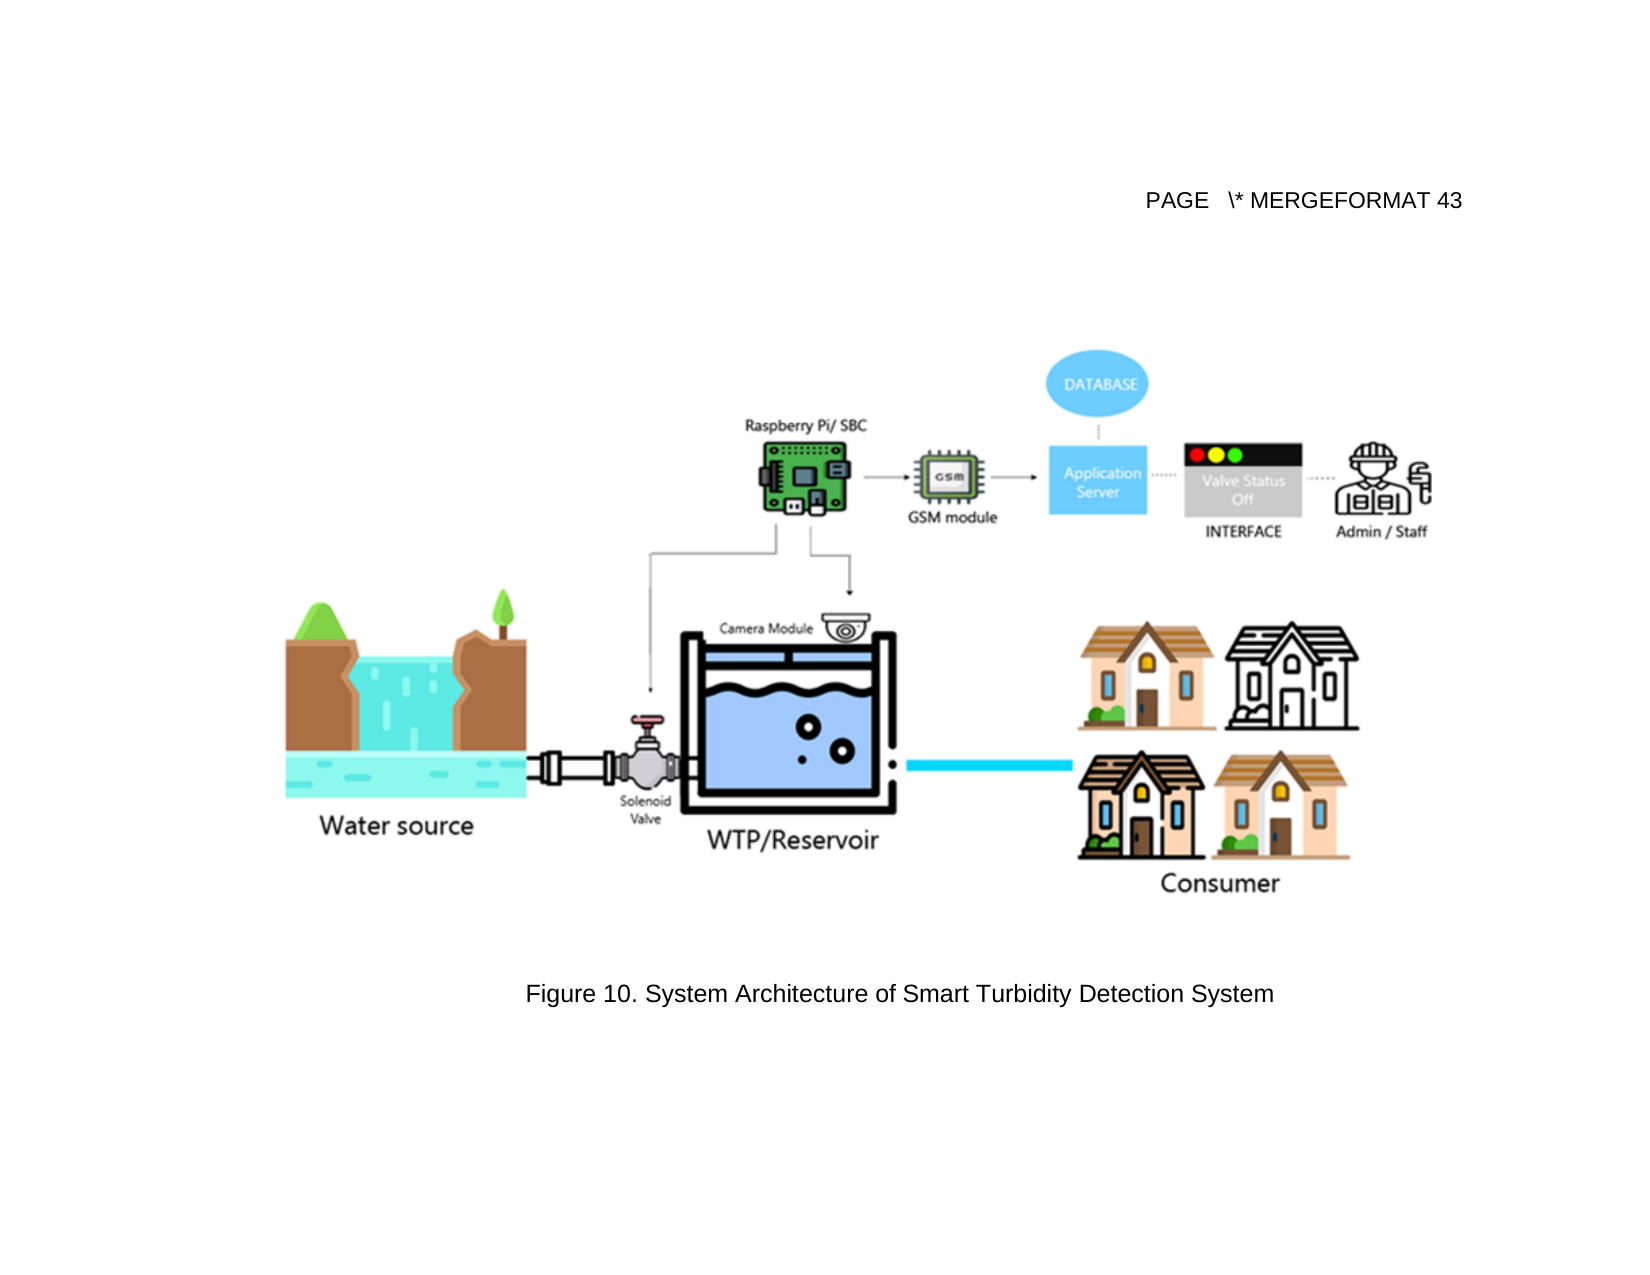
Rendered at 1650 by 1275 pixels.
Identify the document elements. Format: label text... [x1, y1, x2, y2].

picture [266, 327, 1459, 953]
text Figure 10. System Architecture of Smart Turbidity Detection System [262, 979, 1462, 1008]
